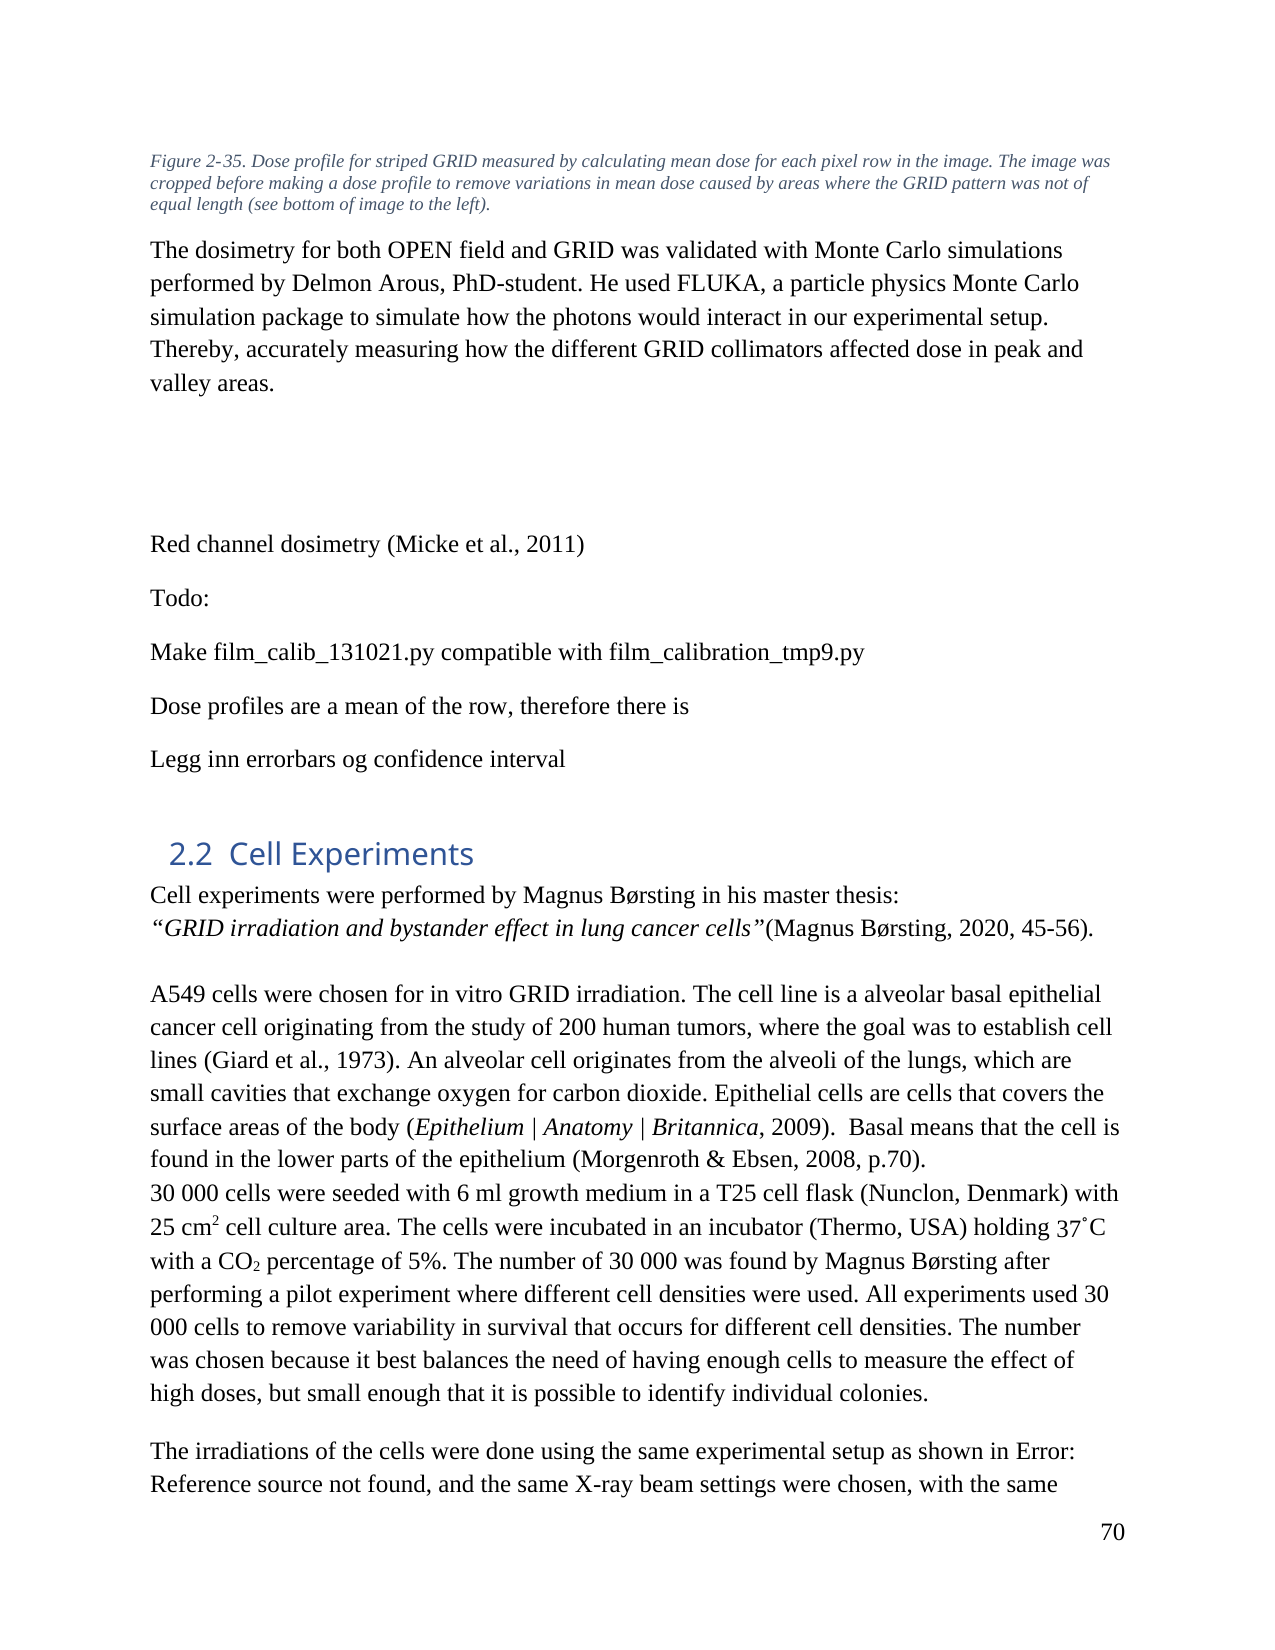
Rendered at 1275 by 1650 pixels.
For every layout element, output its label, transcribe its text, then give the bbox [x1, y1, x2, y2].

text Make film_calib_131021.py compatible with film_calibration_tmp9.py [150, 637, 1125, 666]
text Todo: [150, 583, 1125, 612]
text Cell experiments were performed by Magnus Børsting in his master thesis: “GRID irradiation and bystander effect in lung cancer cells”(Magnus Børsting, 2020, 45-56). A549 cells were chosen for in vitro GRID irradiation. The cell line is a alveolar basal epithelial cancer cell originating from the study of 200 human tumors, where the goal was to establish cell lines (Giard et al., 1973). An alveolar cell originates from the alveoli of the lungs, which are small cavities that exchange oxygen for carbon dioxide. Epithelial cells are cells that covers the surface areas of the body (Epithelium | Anatomy | Britannica, 2009). Basal means that the cell is found in the lower parts of the epithelium (Morgenroth & Ebsen, 2008, p.70). 30 000 cells were seeded with 6 ml growth medium in a T25 cell flask (Nunclon, Denmark) with 25 cm2 cell culture area. The cells were incubated in an incubator (Thermo, USA) holding C with a CO2 percentage of 5%. The number of 30 000 was found by Magnus Børsting after performing a pilot experiment where different cell densities were used. All experiments used 30 000 cells to remove variability in survival that occurs for different cell densities. The number was chosen because it best balances the need of having enough cells to measure the effect of high doses, but small enough that it is possible to identify individual colonies. [150, 880, 1125, 1407]
text Legg inn errorbars og confidence interval [150, 744, 1125, 806]
subtitle Cell Experiments [169, 831, 1125, 874]
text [150, 1436, 1125, 1498]
text The dosimetry for both OPEN field and GRID was validated with Monte Carlo simulations performed by Delmon Arous, PhD-student. He used FLUKA, a particle physics Monte Carlo simulation package to simulate how the photons would interact in our experimental setup. Thereby, accurately measuring how the different GRID collimators affected dose in peak and valley areas. [150, 236, 1125, 396]
text Dose profiles are a mean of the row, therefore there is [150, 691, 1125, 719]
text Red channel dosimetry (Micke et al., 2011) [150, 529, 1125, 558]
